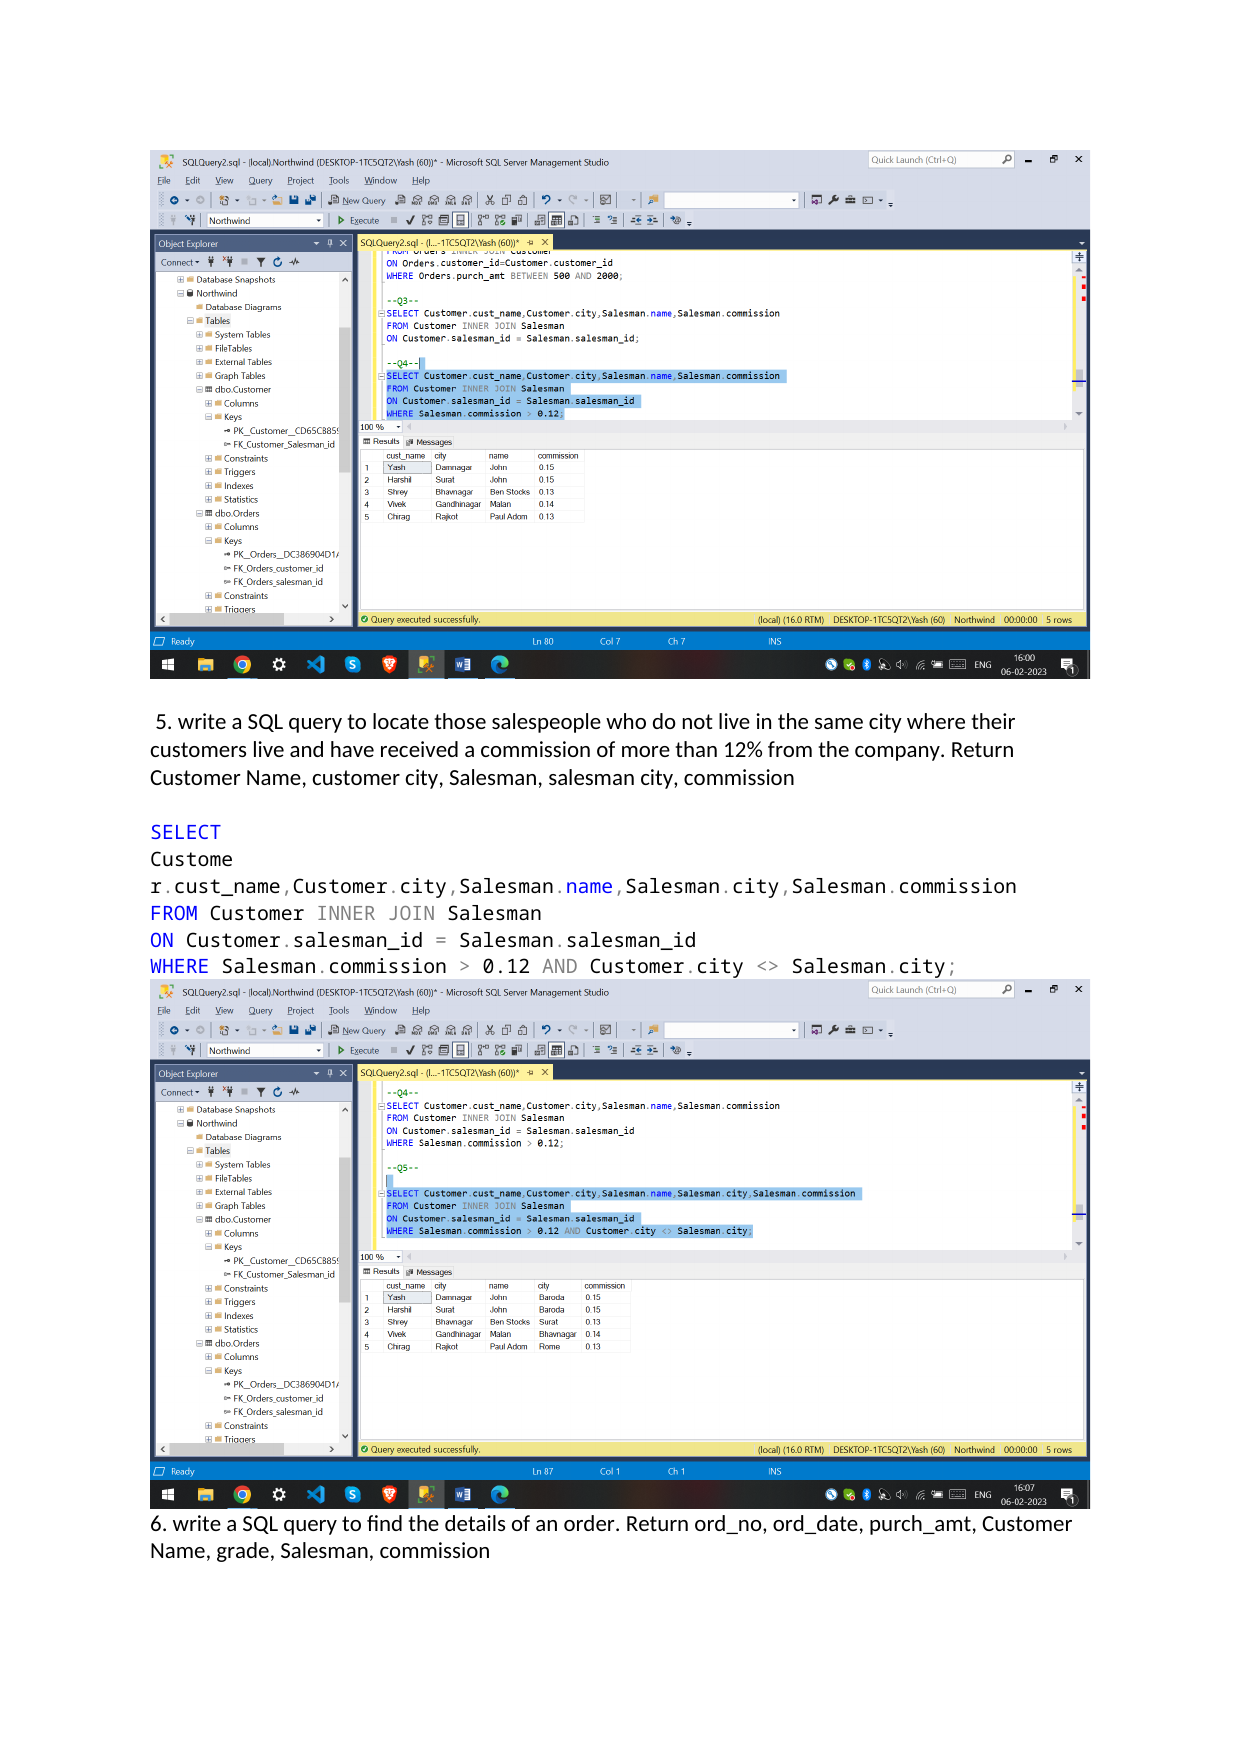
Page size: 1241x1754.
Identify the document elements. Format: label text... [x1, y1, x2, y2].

text SELECT Customer.cust_name,Customer.city,Salesman.name,Salesman.city,Salesman.commission [150, 818, 1090, 899]
text ON Customer.salesman_id = Salesman.salesman_id [150, 926, 1090, 953]
text 6. write a SQL query to find the details of an order. Return ord_no, ord_date, purch_amt, Customer Name, grade, Salesman, commission [150, 1509, 1090, 1565]
picture [150, 150, 1091, 679]
text 5. write a SQL query to locate those salespeople who do not live in the same city where their customers live and have received a commission of more than 12% from the company. Return Customer Name, customer city, Salesman, salesman city, commission [150, 707, 1090, 791]
text WHERE Salesman.commission > 0.12 AND Customer.city <> Salesman.city; [150, 953, 1090, 979]
picture [150, 979, 1091, 1509]
text FROM Customer INNER JOIN Salesman [150, 899, 1090, 926]
